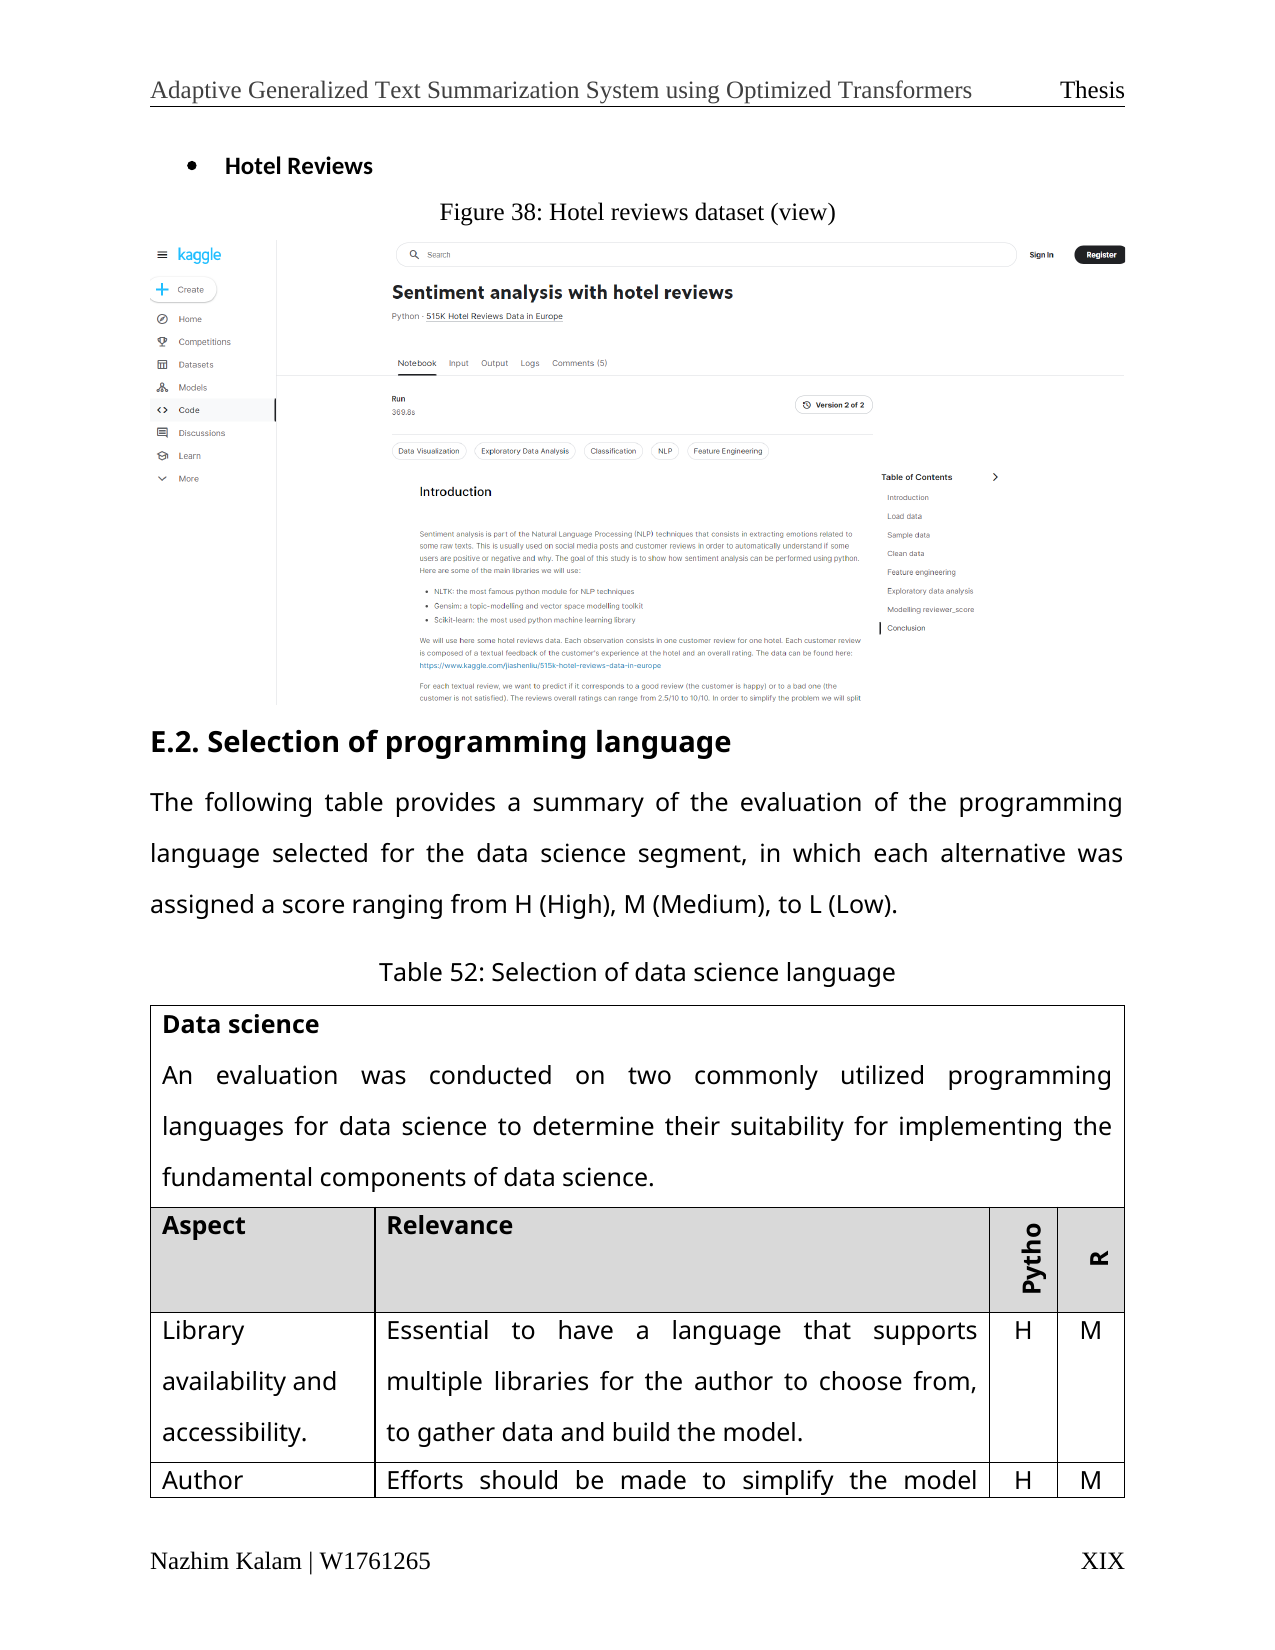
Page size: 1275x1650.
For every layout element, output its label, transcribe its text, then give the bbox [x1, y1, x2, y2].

table_cell Python [990, 1208, 1057, 1312]
table_header Data science An evaluation was conducted on two commonly utilized programming languages for data science to determine their suitability for implementing the fundamental components of data science. [151, 1006, 1124, 1207]
table_cell Aspect [151, 1208, 374, 1312]
table_cell M [1058, 1463, 1124, 1497]
list Hotel Reviews [187, 150, 1125, 181]
text Figure 38: Hotel reviews dataset (view) [150, 197, 1125, 226]
picture [150, 240, 1125, 705]
table_cell H [990, 1463, 1057, 1497]
table_cell Essential to have a language that supports multiple libraries for the author to choose from, to gather data and build the model. [376, 1313, 989, 1462]
text Table 52: Selection of data science language [150, 954, 1125, 989]
text The following table provides a summary of the evaluation of the programming language selected for the data science segment, in which each alternative was assigned a score ranging from H (High), M (Medium), to L (Low). [150, 785, 1125, 921]
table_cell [151, 1463, 374, 1497]
table_cell H [990, 1313, 1057, 1462]
table_cell Relevance [376, 1208, 989, 1312]
table_cell Library availability and accessibility. [151, 1313, 374, 1462]
table_cell M [1058, 1313, 1124, 1462]
table_cell R [1058, 1208, 1124, 1312]
subtitle E.2. Selection of programming language [150, 721, 1125, 761]
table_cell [376, 1463, 989, 1497]
